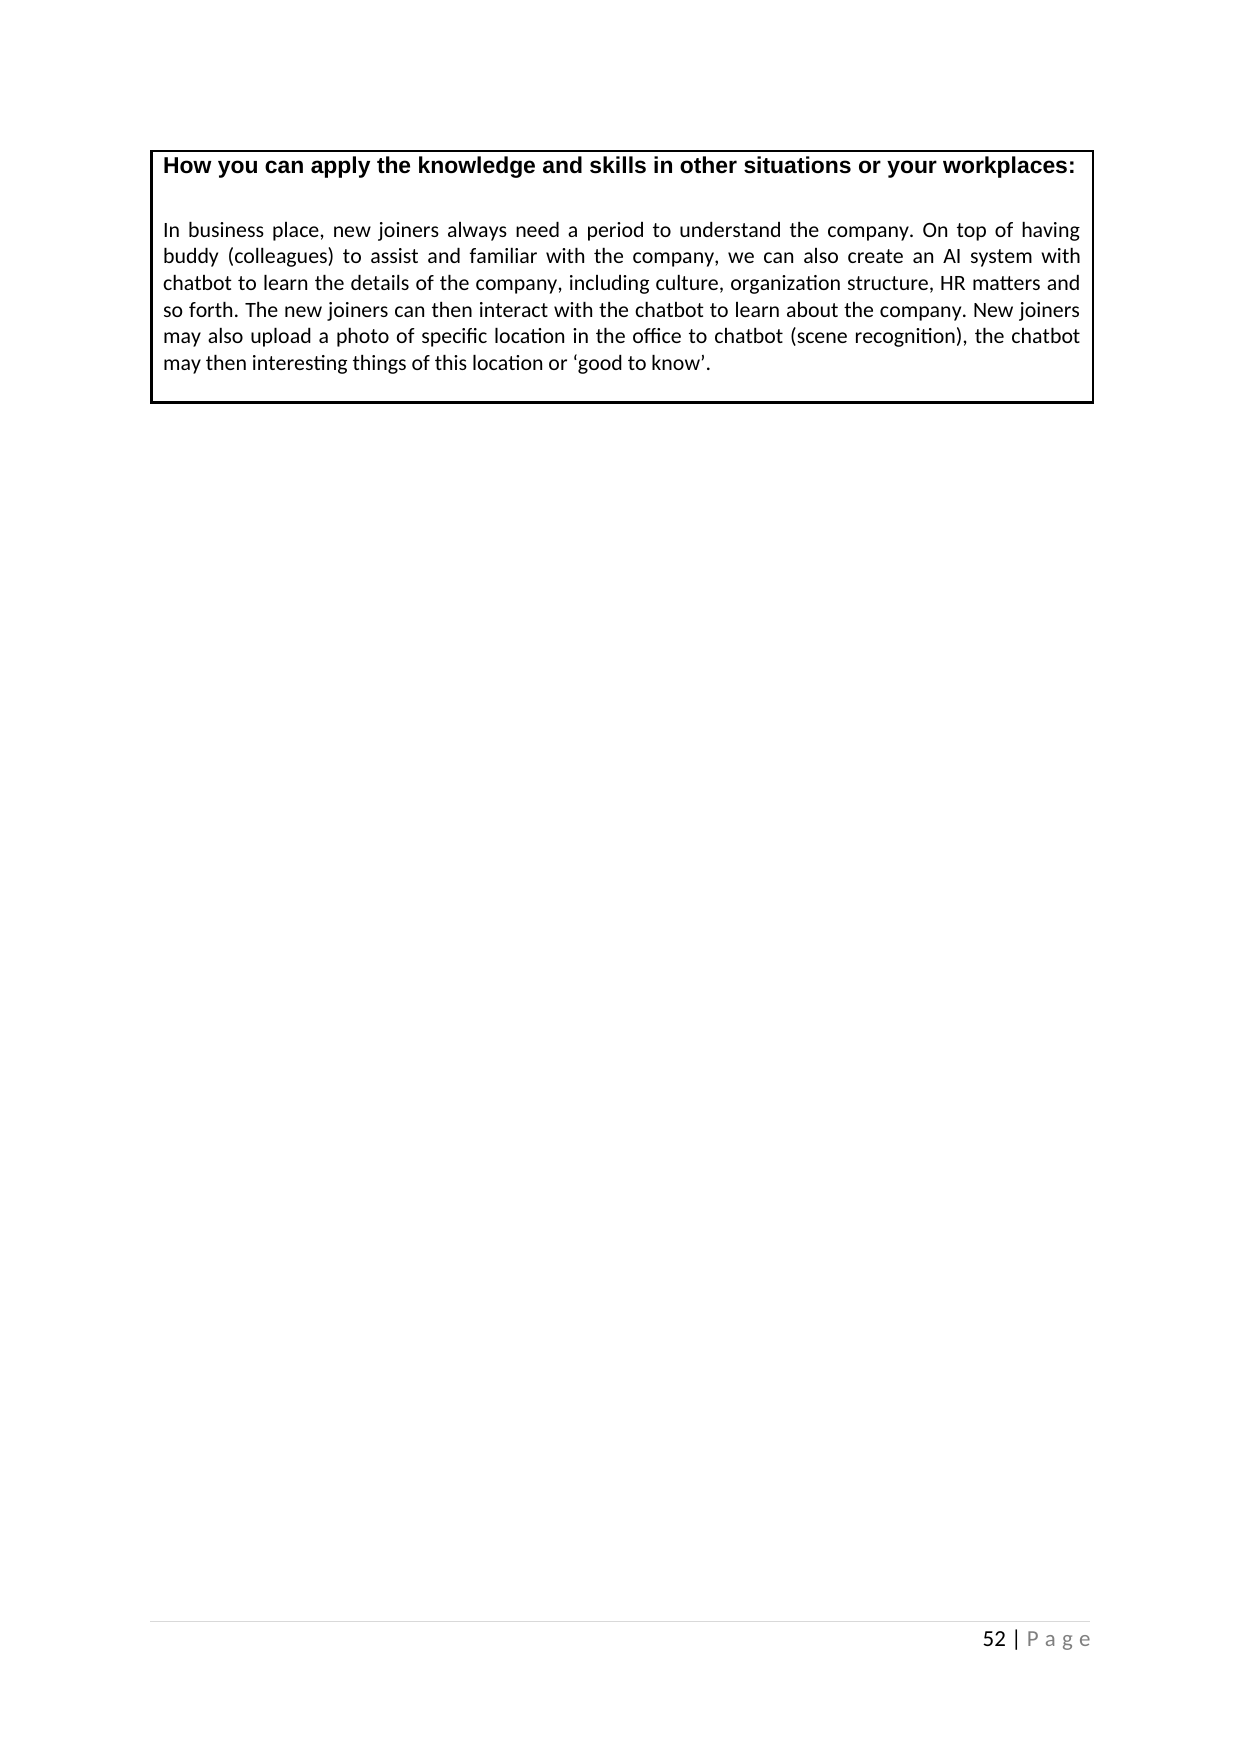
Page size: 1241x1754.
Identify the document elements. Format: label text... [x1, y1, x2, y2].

table_cell How you can apply the knowledge and skills in other situations or your workplaces: In business place, new joiners always need a period to understand the company. On top of having buddy (colleagues) to assist and familiar with the company, we can also create an AI system with chatbot to learn the details of the company, including culture, organization structure, HR matters and so forth. The new joiners can then interact with the chatbot to learn about the company. New joiners may also upload a photo of specific location in the office to chatbot (scene recognition), the chatbot may then interesting things of this location or ‘good to know’. [153, 152, 1092, 401]
